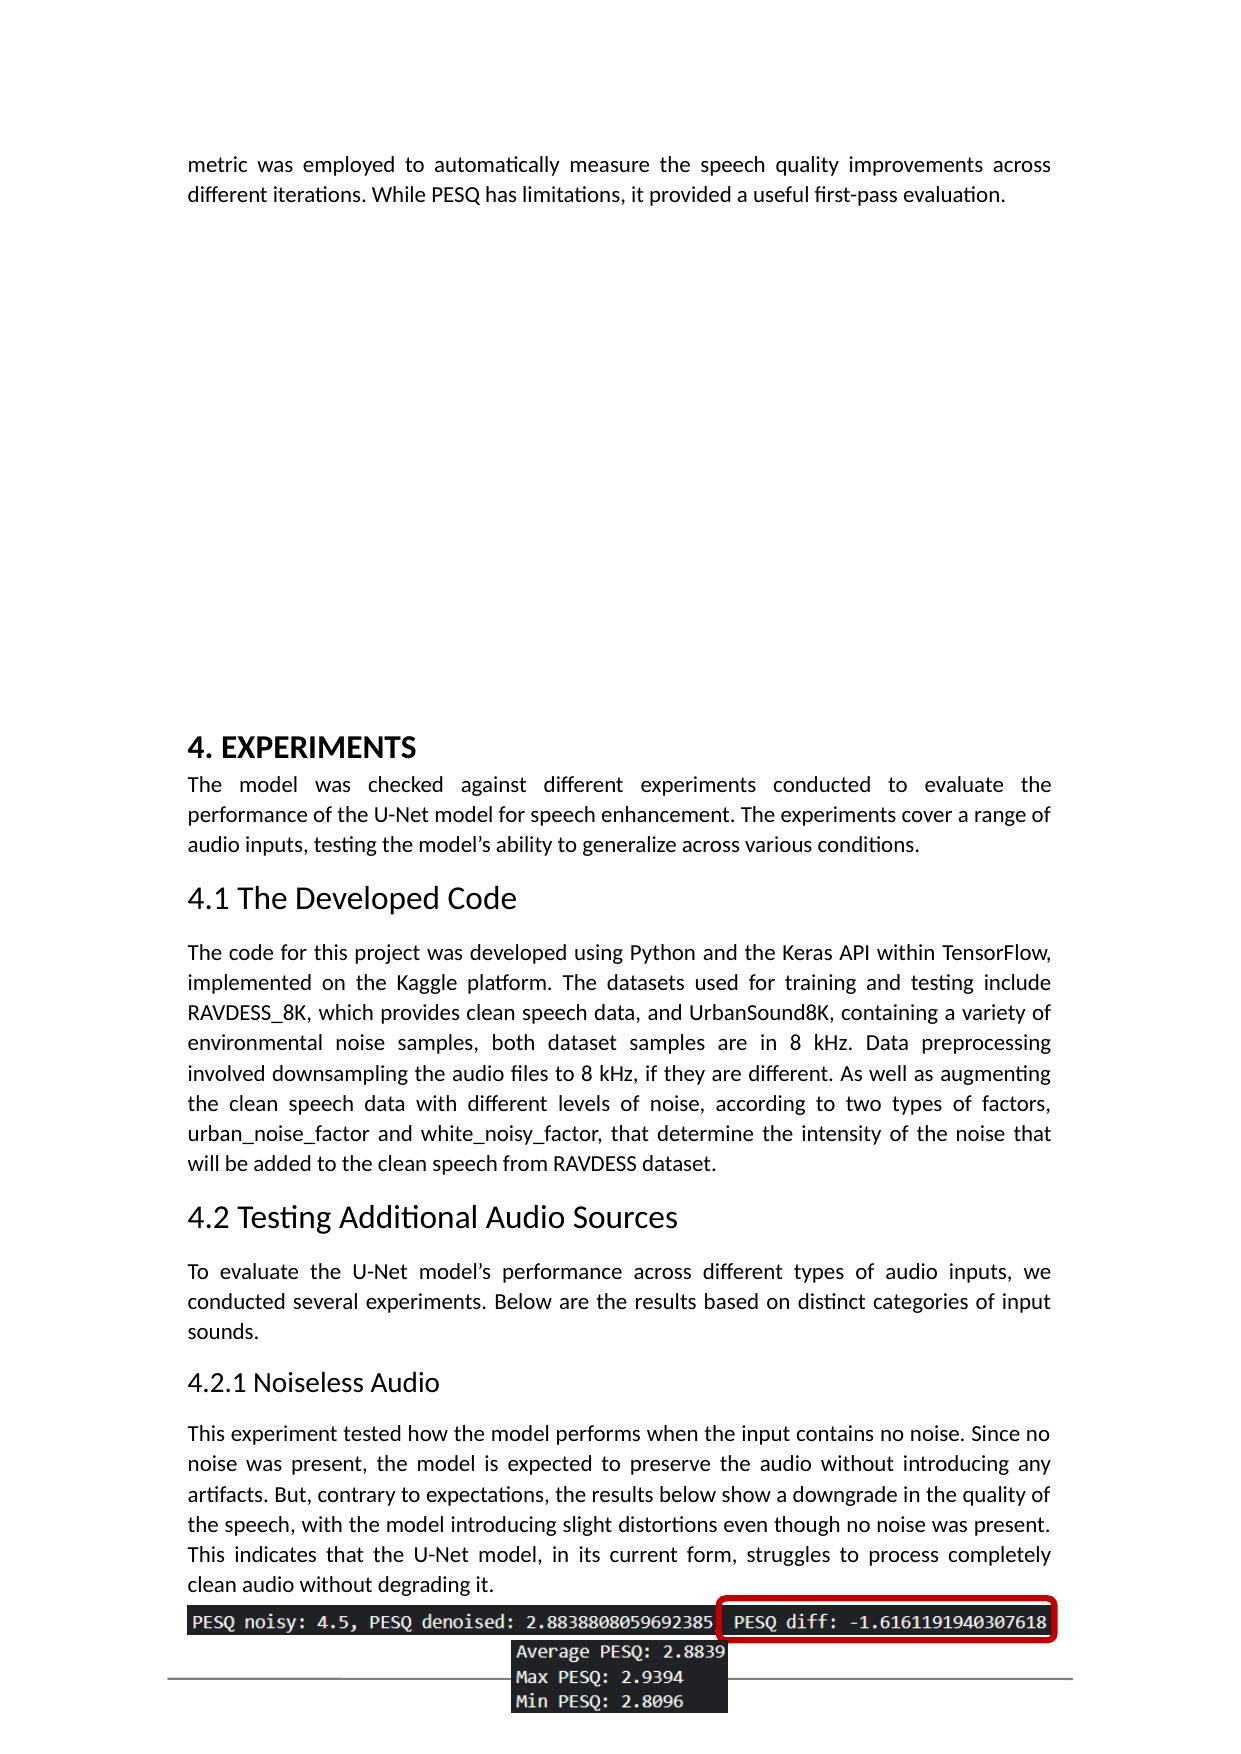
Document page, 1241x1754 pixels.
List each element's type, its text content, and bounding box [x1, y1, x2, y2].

text 4.2 Testing Additional Audio Sources [187, 1196, 1053, 1237]
text This experiment tested how the model performs when the input contains no noise. Since no noise was present, the model is expected to preserve the audio without introducing any artifacts. But, contrary to expectations, the results below show a downgrade in the quality of the speech, with the model introducing slight distortions even though no noise was present. This indicates that the U-Net model, in its current form, struggles to process completely clean audio without degrading it. [187, 1419, 1053, 1598]
text The model was checked against different experiments conducted to evaluate the performance of the U-Net model for speech enhancement. The experiments cover a range of audio inputs, testing the model’s ability to generalize across various conditions. [187, 770, 1053, 858]
text To evaluate the U-Net model’s performance across different types of audio inputs, we conducted several experiments. Below are the results based on distinct categories of input sounds. [187, 1257, 1053, 1345]
subtitle 4. EXPERIMENTS [187, 726, 1053, 767]
picture [722, 1605, 1051, 1635]
picture [187, 1605, 715, 1635]
text 4.2.1 Noiseless Audio [187, 1364, 1053, 1400]
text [187, 150, 1053, 208]
picture [511, 1640, 728, 1713]
text The code for this project was developed using Python and the Keras API within TensorFlow, implemented on the Kaggle platform. The datasets used for training and testing include RAVDESS_8K, which provides clean speech data, and UrbanSound8K, containing a variety of environmental noise samples, both dataset samples are in 8 kHz. Data preprocessing involved downsampling the audio files to 8 kHz, if they are different. As well as augmenting the clean speech data with different levels of noise, according to two types of factors, urban_noise_factor and white_noisy_factor, that determine the intensity of the noise that will be added to the clean speech from RAVDESS dataset. [187, 938, 1053, 1177]
text 4.1 The Developed Code [187, 877, 1053, 918]
